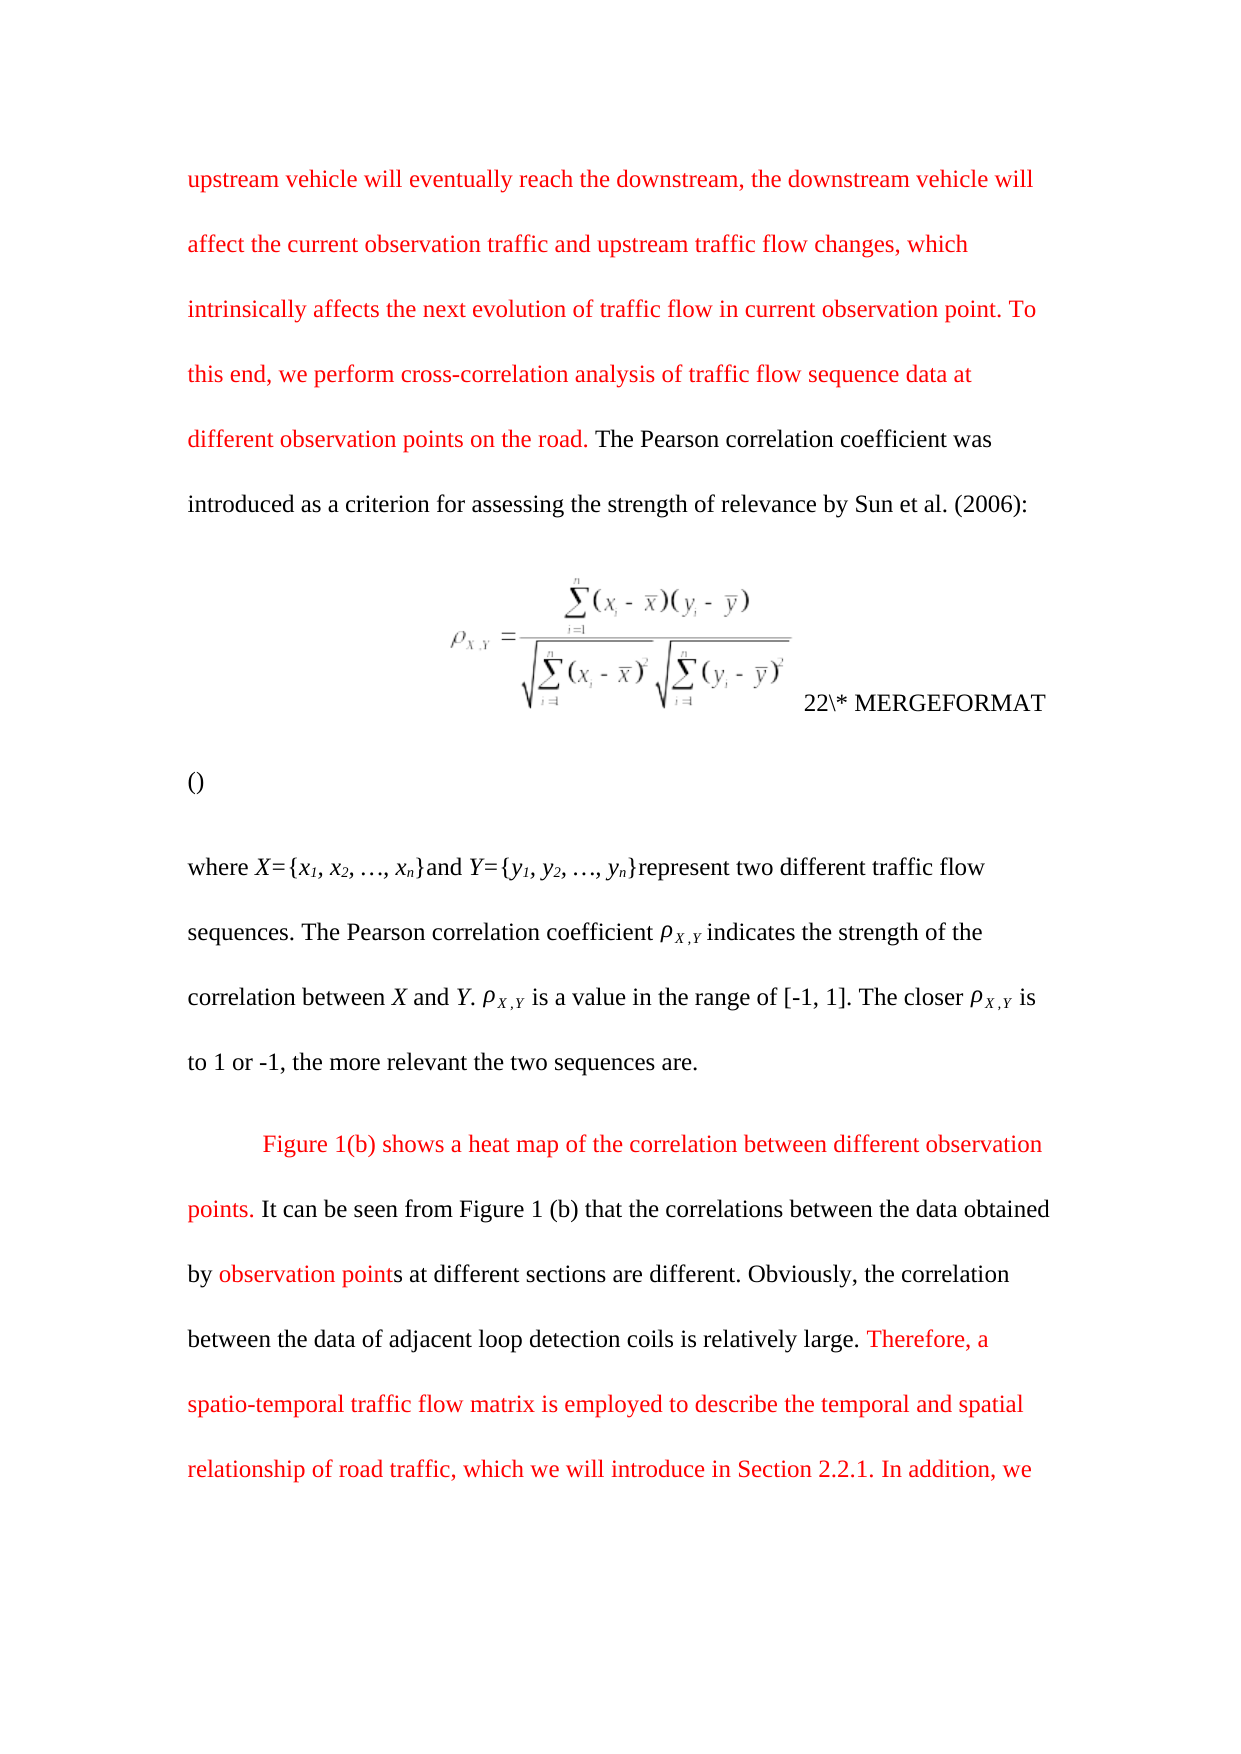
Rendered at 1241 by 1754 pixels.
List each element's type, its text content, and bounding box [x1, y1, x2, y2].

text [187, 162, 1053, 519]
text where X={x1, x2, …, xn}and Y={y1, y2, …, yn}represent two different traffic flow sequences. The Pearson correlation coefficient indicates the strength of the correlation between X and Y. is a value in the range of [-1, 1]. The closer is to 1 or -1, the more relevant the two sequences are. [187, 850, 1053, 1078]
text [187, 1127, 1053, 1485]
